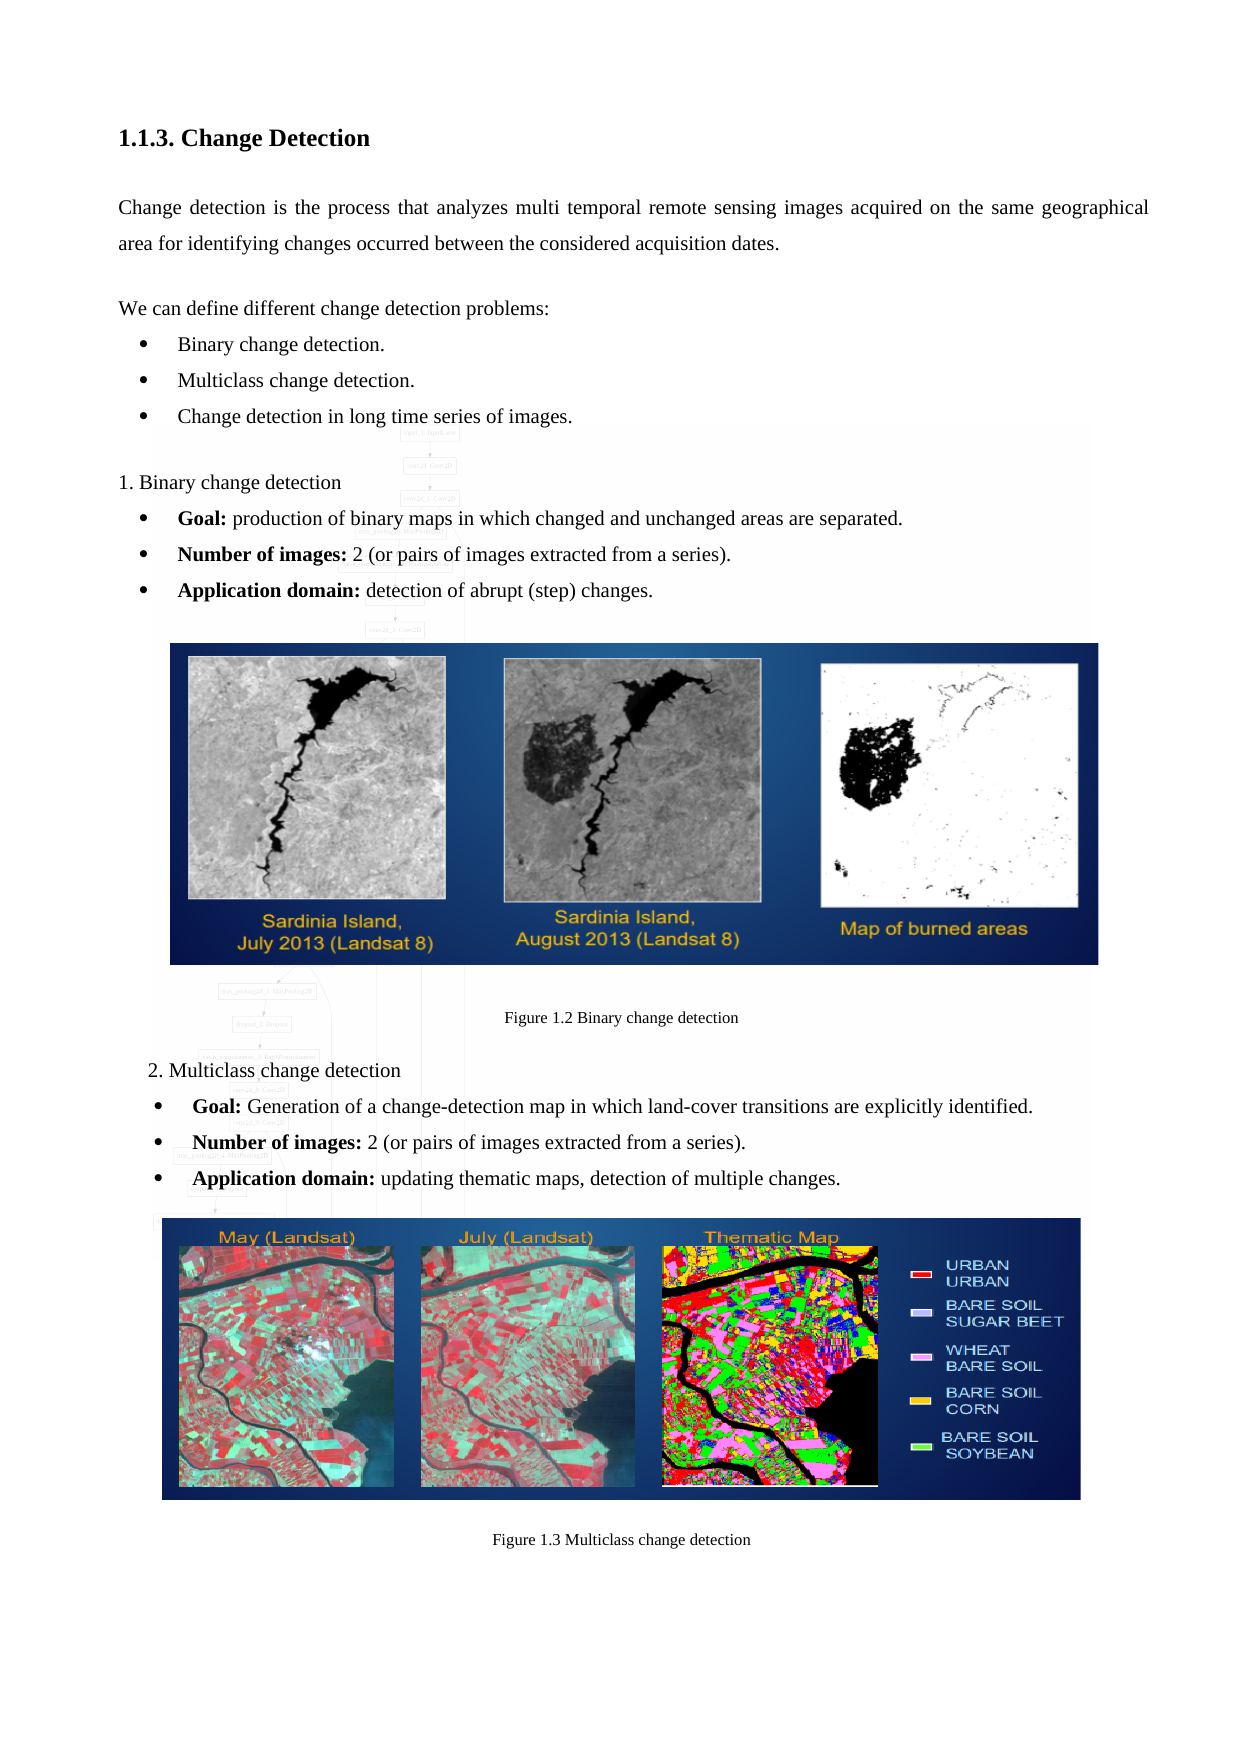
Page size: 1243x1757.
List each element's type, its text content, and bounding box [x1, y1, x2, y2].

list Number of images: 2 (or pairs of images extracted from a series). [154, 1130, 1184, 1154]
list Multiclass change detection. [140, 368, 1150, 392]
text 1.1.3. Change Detection [118, 123, 1150, 152]
text Figure 1.3 Multiclass change detection [59, 1530, 1184, 1549]
picture [170, 643, 1099, 965]
text 2. Multiclass change detection [148, 1058, 1184, 1082]
picture [162, 1218, 1081, 1500]
list Application domain: updating thematic maps, detection of multiple changes. [154, 1166, 1184, 1190]
list Goal: production of binary maps in which changed and unchanged areas are separated. [140, 506, 1150, 530]
text Figure 1.2 Binary change detection [59, 1008, 1184, 1027]
list Binary change detection. [140, 332, 1150, 356]
list Application domain: detection of abrupt (step) changes. [140, 578, 1150, 602]
list Change detection in long time series of images. [140, 404, 1150, 428]
list Goal: Generation of a change-detection map in which land-cover transitions are explicitly identified. [154, 1094, 1184, 1118]
text Change detection is the process that analyzes multi temporal remote sensing images acquired on the same geographical area for identifying changes occurred between the considered acquisition dates. [118, 195, 1150, 255]
text 1. Binary change detection [118, 470, 1150, 494]
text We can define different change detection problems: [118, 296, 1150, 320]
list Number of images: 2 (or pairs of images extracted from a series). [140, 542, 1150, 566]
